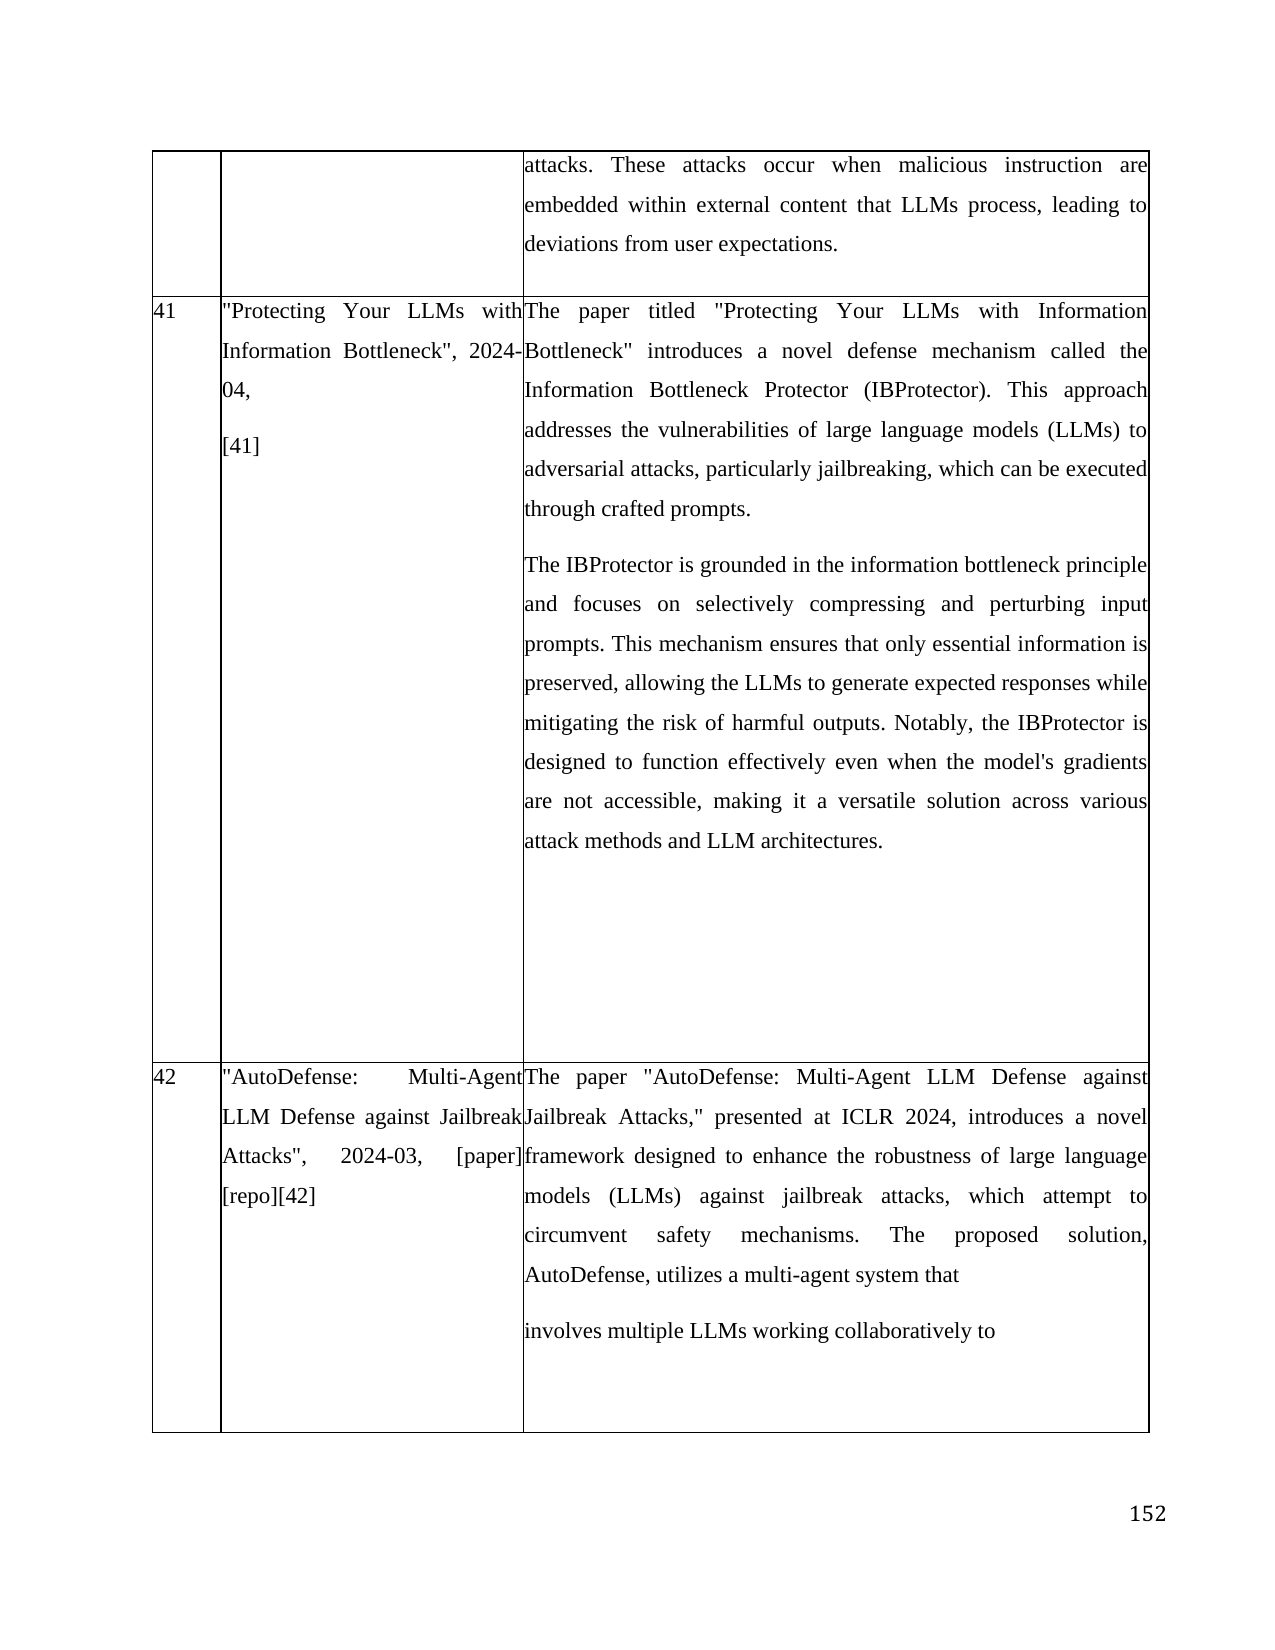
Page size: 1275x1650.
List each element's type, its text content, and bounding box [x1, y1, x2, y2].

table_cell 42 [153, 1063, 220, 1432]
table_cell "Protecting Your LLMs with Information Bottleneck", 2024-04, [41] [222, 297, 523, 1062]
table_cell 41 [153, 297, 220, 1062]
table_header [222, 152, 523, 296]
table_cell The paper "AutoDefense: Multi-Agent LLM Defense against Jailbreak Attacks," presented at ICLR 2024, introduces a novel framework designed to enhance the robustness of large language models (LLMs) against jailbreak attacks, which attempt to circumvent safety mechanisms. The proposed solution, AutoDefense, utilizes a multi-agent system that involves multiple LLMs working collaboratively to [524, 1063, 1148, 1432]
table_header attacks. These attacks occur when malicious instruction are embedded within external content that LLMs process, leading to deviations from user expectations. [524, 152, 1148, 296]
table_cell "AutoDefense: Multi-Agent LLM Defense against Jailbreak Attacks", 2024-03, [paper] [repo][42] [222, 1063, 523, 1432]
table_header [153, 152, 220, 296]
table_cell The paper titled "Protecting Your LLMs with Information Bottleneck" introduces a novel defense mechanism called the Information Bottleneck Protector (IBProtector). This approach addresses the vulnerabilities of large language models (LLMs) to adversarial attacks, particularly jailbreaking, which can be executed through crafted prompts. The IBProtector is grounded in the information bottleneck principle and focuses on selectively compressing and perturbing input prompts. This mechanism ensures that only essential information is preserved, allowing the LLMs to generate expected responses while mitigating the risk of harmful outputs. Notably, the IBProtector is designed to function effectively even when the model's gradients are not accessible, making it a versatile solution across various attack methods and LLM architectures. [524, 297, 1148, 1062]
